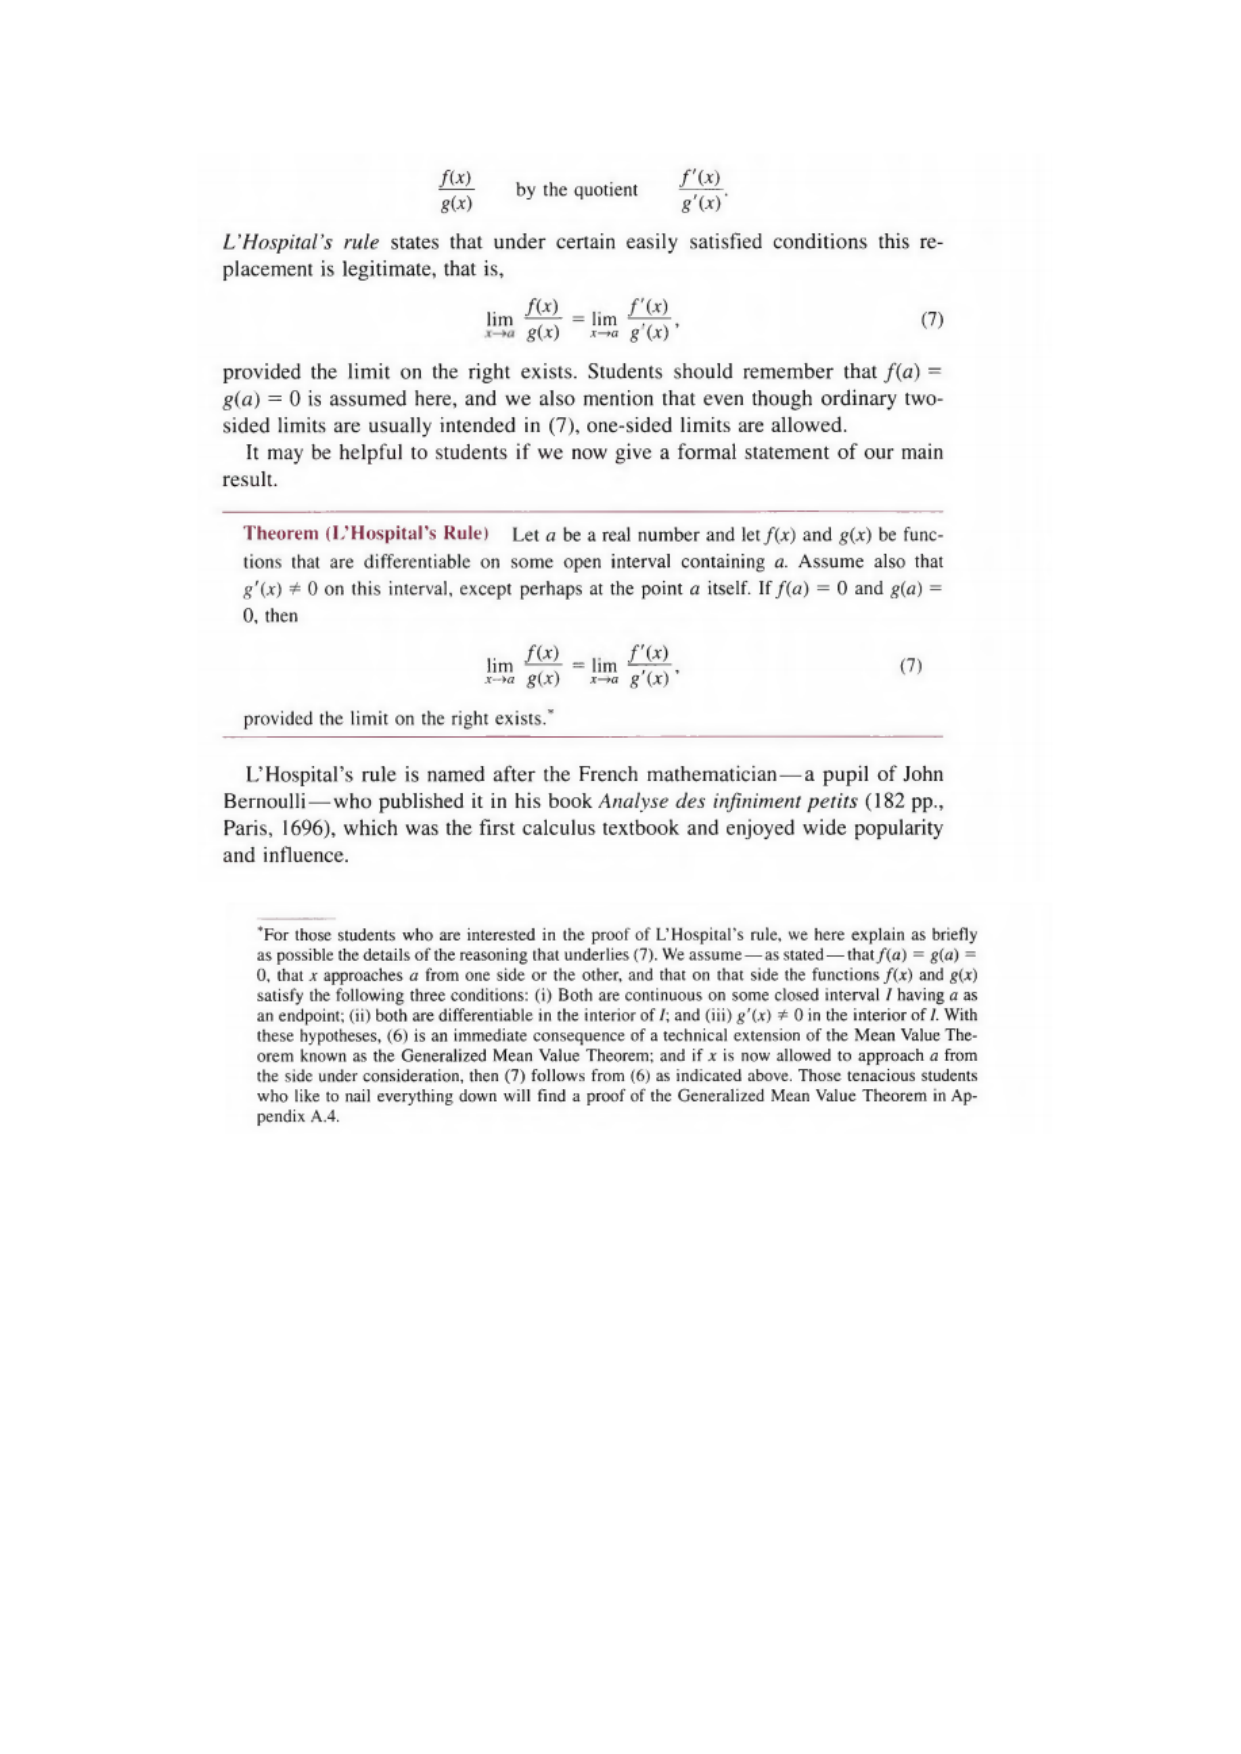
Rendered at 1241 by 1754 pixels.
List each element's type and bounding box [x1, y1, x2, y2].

picture [187, 152, 1053, 1134]
